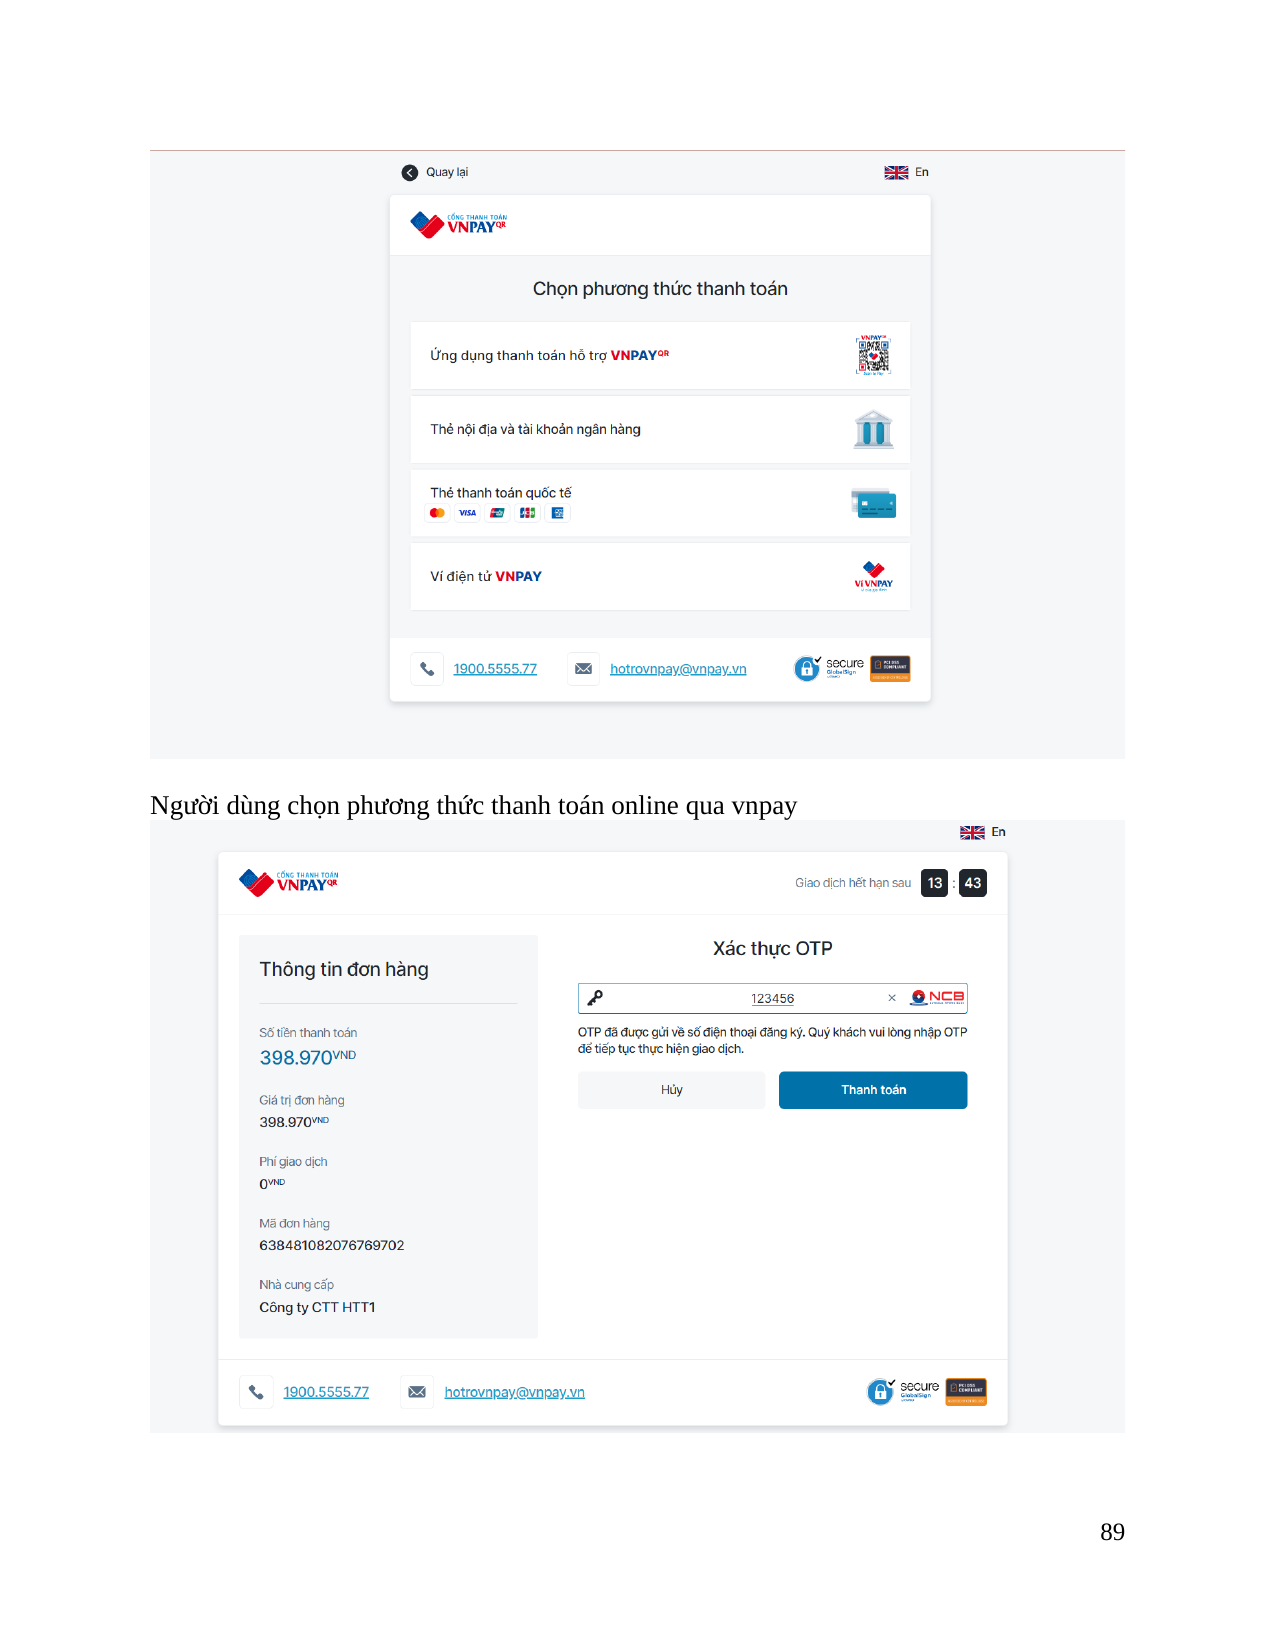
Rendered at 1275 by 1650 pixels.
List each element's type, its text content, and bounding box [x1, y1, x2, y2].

picture [150, 820, 1125, 1433]
picture [150, 150, 1125, 759]
text Người dùng chọn phương thức thanh toán online qua vnpay [150, 789, 1125, 820]
